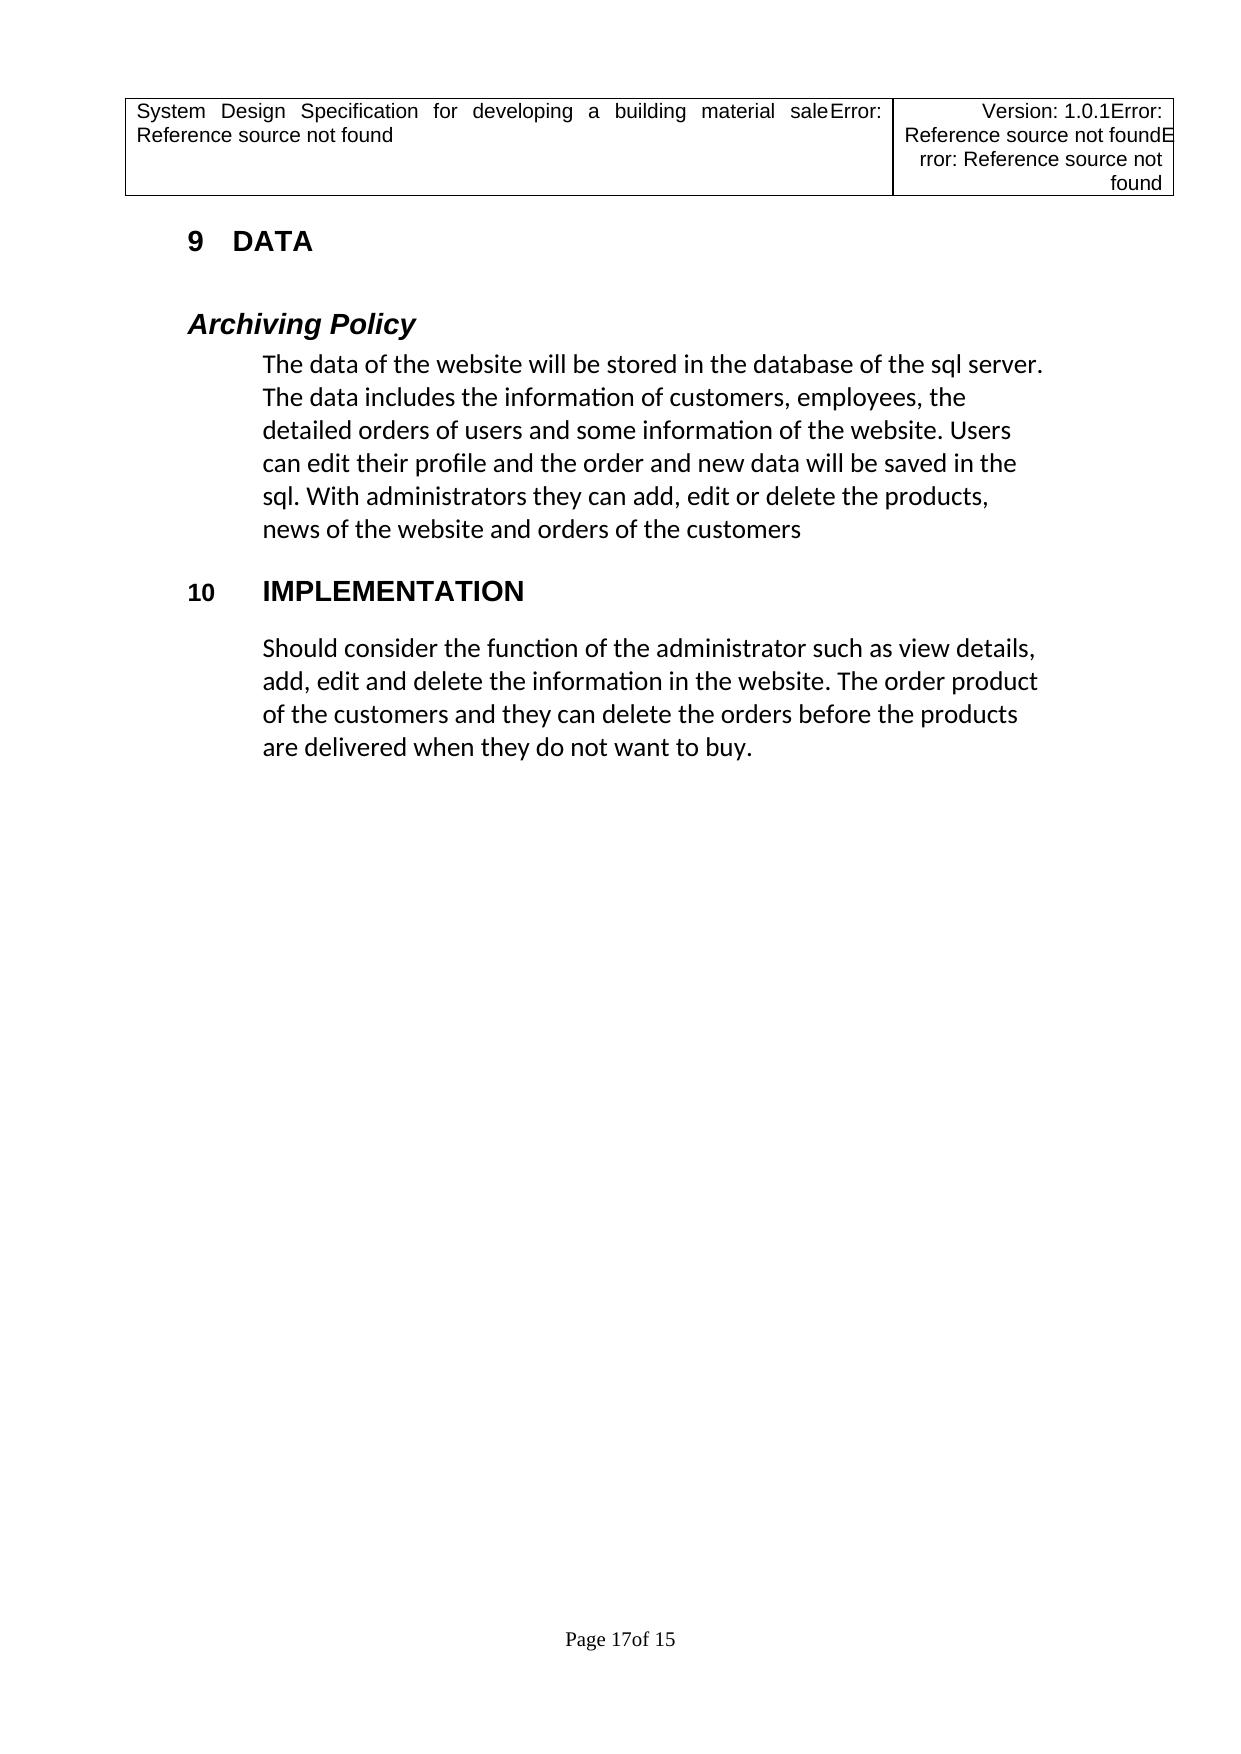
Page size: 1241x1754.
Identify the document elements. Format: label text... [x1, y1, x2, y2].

text The data of the website will be stored in the database of the sql server. [262, 347, 1053, 380]
subtitle 10 IMPLEMENTATION [187, 574, 1053, 607]
subtitle Archiving Policy [187, 307, 1053, 341]
text Should consider the function of the administrator such as view details, add, edit and delete the information in the website. The order product of the customers and they can delete the orders before the products are delivered when they do not want to buy. [262, 631, 1053, 763]
text The data includes the information of customers, employees, the detailed orders of users and some information of the website. Users can edit their profile and the order and new data will be saved in the sql. With administrators they can add, edit or delete the products, news of the website and orders of the customers [262, 380, 1053, 545]
subtitle DATA [187, 224, 1053, 258]
